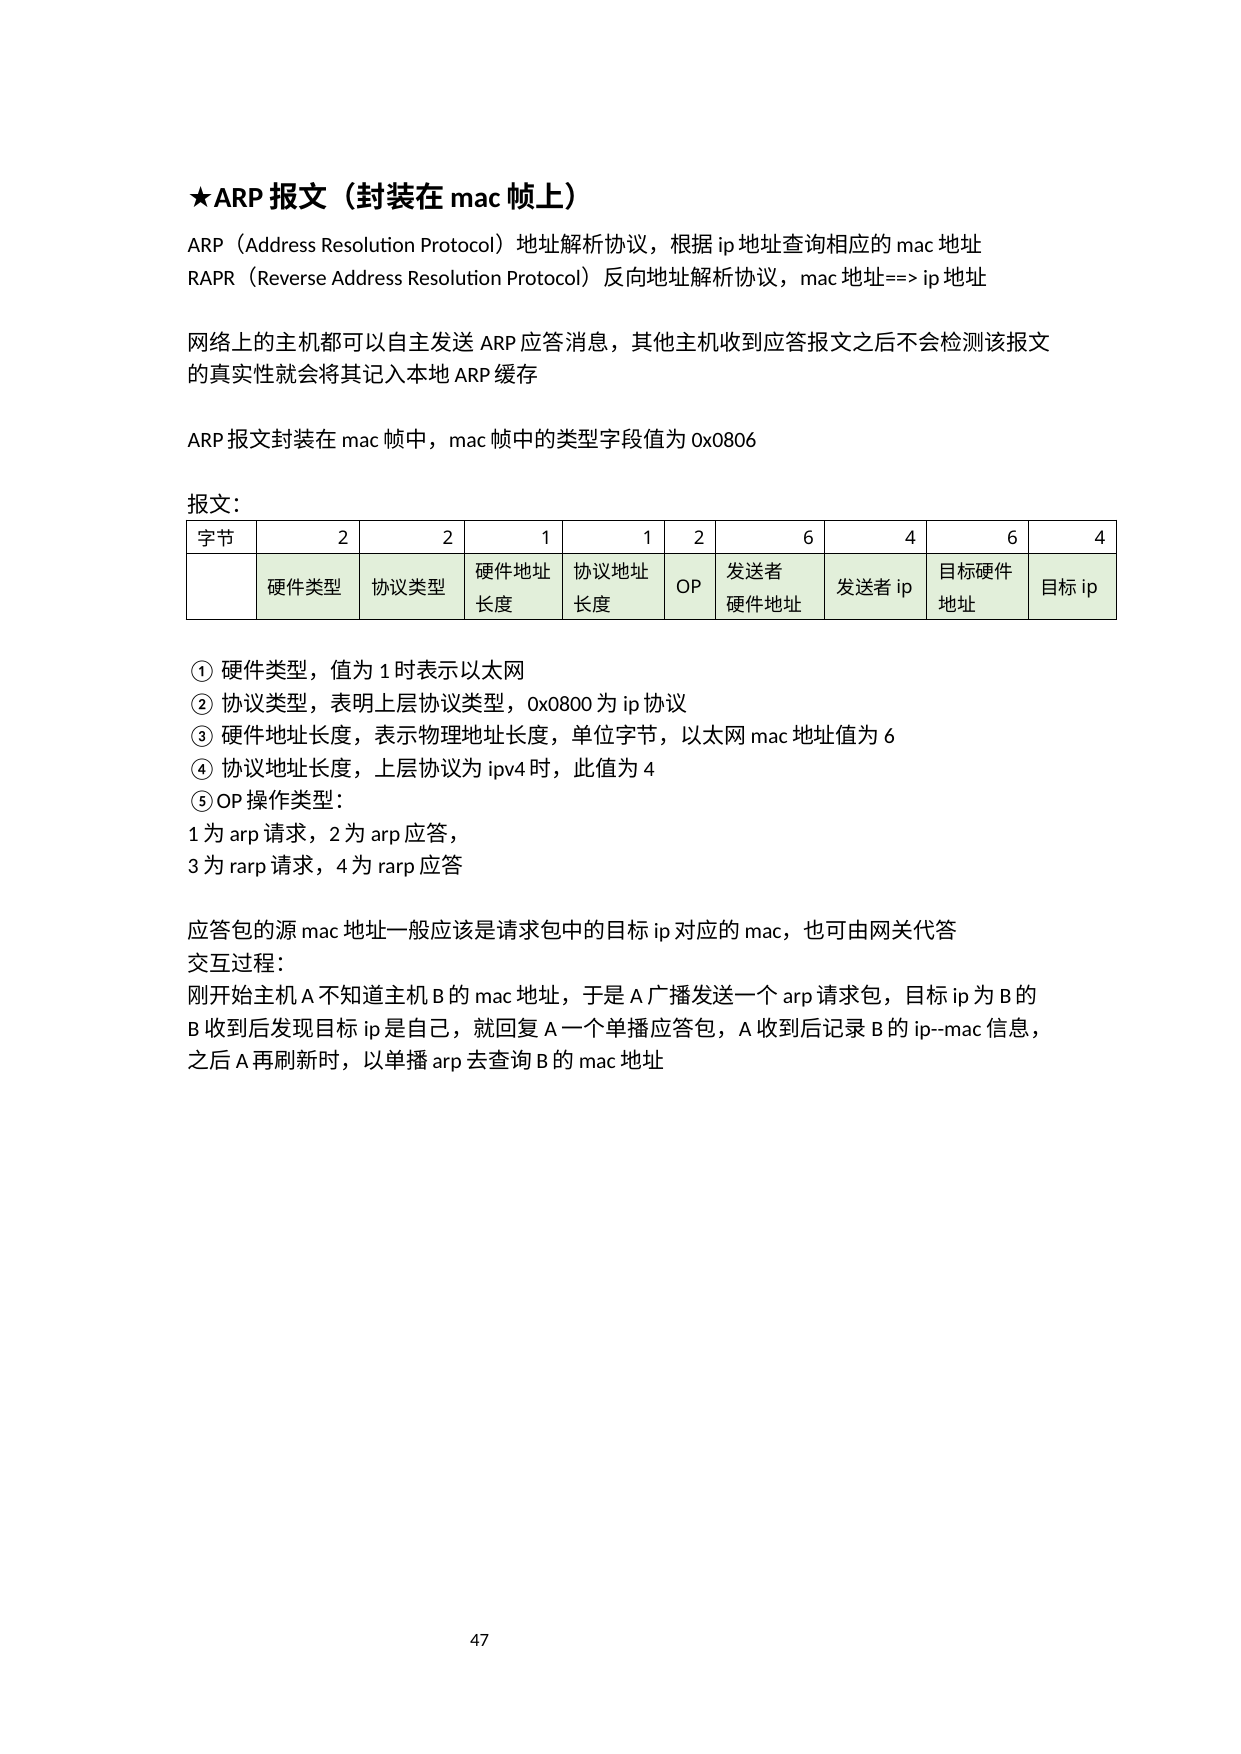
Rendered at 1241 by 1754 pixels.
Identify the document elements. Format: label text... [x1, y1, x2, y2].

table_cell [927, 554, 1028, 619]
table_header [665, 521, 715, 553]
text 报文： [187, 487, 1053, 519]
text ③硬件地址长度，表示物理地址长度，单位字节，以太网mac地址值为6 [187, 718, 1053, 750]
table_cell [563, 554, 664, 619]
text ②协议类型，表明上层协议类型，0x0800为ip协议 [187, 685, 1053, 718]
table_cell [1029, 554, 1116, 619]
text ④协议地址长度，上层协议为ipv4时，此值为4 [187, 750, 1053, 783]
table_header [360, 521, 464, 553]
text ★ARP报文（封装在mac帧上） [187, 162, 1053, 227]
text 刚开始主机A不知道主机B的mac地址，于是A广播发送一个arp请求包，目标ip为B的 [187, 978, 1053, 1010]
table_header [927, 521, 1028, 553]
text B收到后发现目标ip是自己，就回复A一个单播应答包，A收到后记录B的ip--mac信息，之后A再刷新时，以单播arp去查询B的mac地址 [187, 1010, 1053, 1075]
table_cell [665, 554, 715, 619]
text ARP（Address Resolution Protocol）地址解析协议，根据ip地址查询相应的mac地址 [187, 227, 1053, 259]
text 3为rarp请求，4为rarp应答 [187, 848, 1053, 880]
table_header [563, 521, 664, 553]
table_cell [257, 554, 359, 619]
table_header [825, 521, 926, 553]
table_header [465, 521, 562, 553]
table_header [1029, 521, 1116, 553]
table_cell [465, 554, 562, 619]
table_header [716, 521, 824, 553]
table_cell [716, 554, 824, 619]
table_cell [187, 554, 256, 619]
text RAPR（Reverse Address Resolution Protocol）反向地址解析协议，mac地址==> ip地址 [187, 259, 1053, 292]
text 交互过程： [187, 945, 1053, 978]
text 1为arp请求，2为arp应答， [187, 815, 1053, 848]
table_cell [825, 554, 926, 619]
text 网络上的主机都可以自主发送ARP应答消息，其他主机收到应答报文之后不会检测该报文的真实性就会将其记入本地ARP缓存 [187, 324, 1053, 389]
text ARP报文封装在mac帧中，mac帧中的类型字段值为0x0806 [187, 422, 1053, 454]
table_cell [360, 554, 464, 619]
text ⑤OP操作类型： [187, 783, 1053, 815]
text ①硬件类型，值为1时表示以太网 [187, 653, 1053, 685]
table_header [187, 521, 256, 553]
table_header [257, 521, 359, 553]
text 应答包的源mac地址一般应该是请求包中的目标ip对应的mac，也可由网关代答 [187, 913, 1053, 945]
